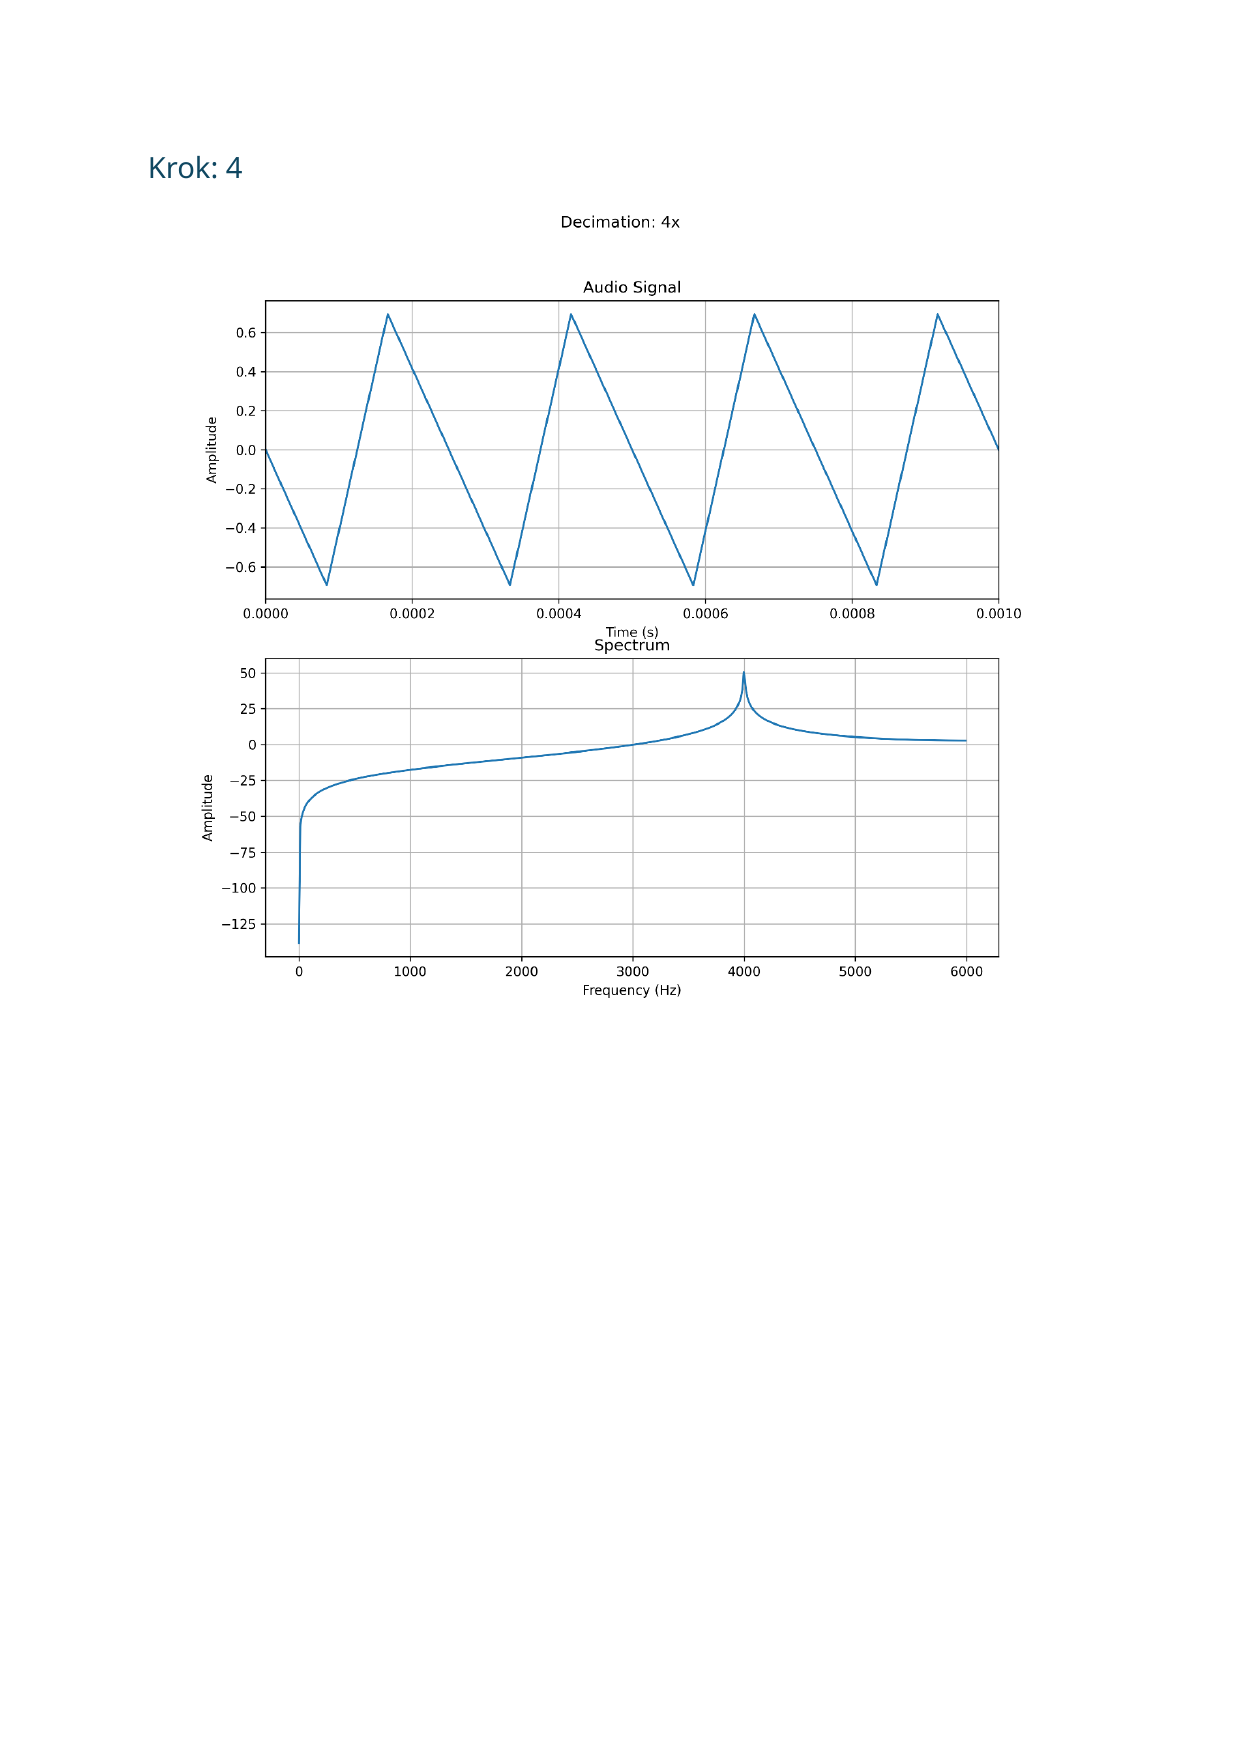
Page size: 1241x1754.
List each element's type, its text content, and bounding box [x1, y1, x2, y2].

subtitle Krok: 4 [148, 148, 1093, 187]
picture [147, 198, 1093, 1050]
